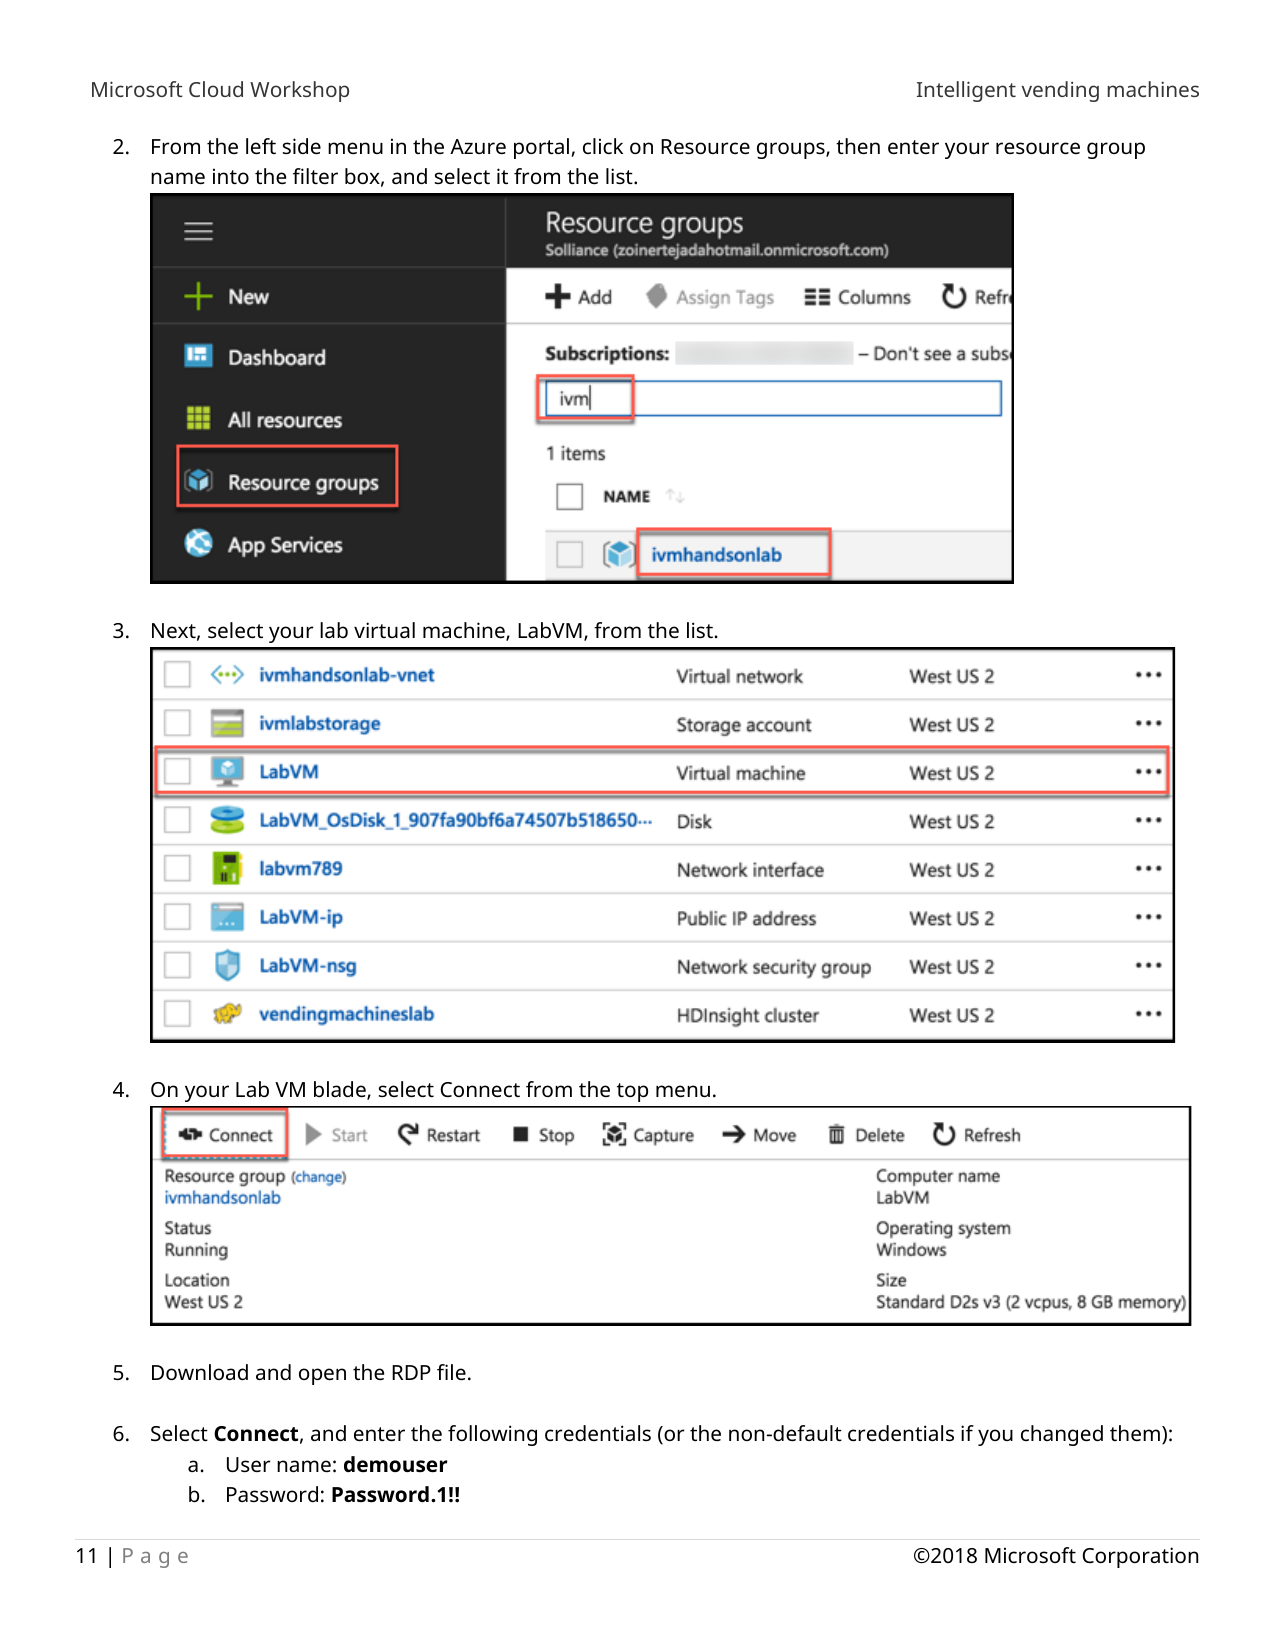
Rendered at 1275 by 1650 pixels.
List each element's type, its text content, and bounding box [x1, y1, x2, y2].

list Select Connect, and enter the following credentials (or the non-default credentials if you changed them): [112, 1419, 1200, 1448]
picture [150, 647, 1175, 1043]
list Password: Password.1!! [187, 1481, 1200, 1509]
picture [150, 1106, 1192, 1326]
list User name: demouser [187, 1450, 1200, 1478]
list Download and open the RDP file. [112, 1358, 1200, 1386]
picture [150, 193, 1014, 584]
